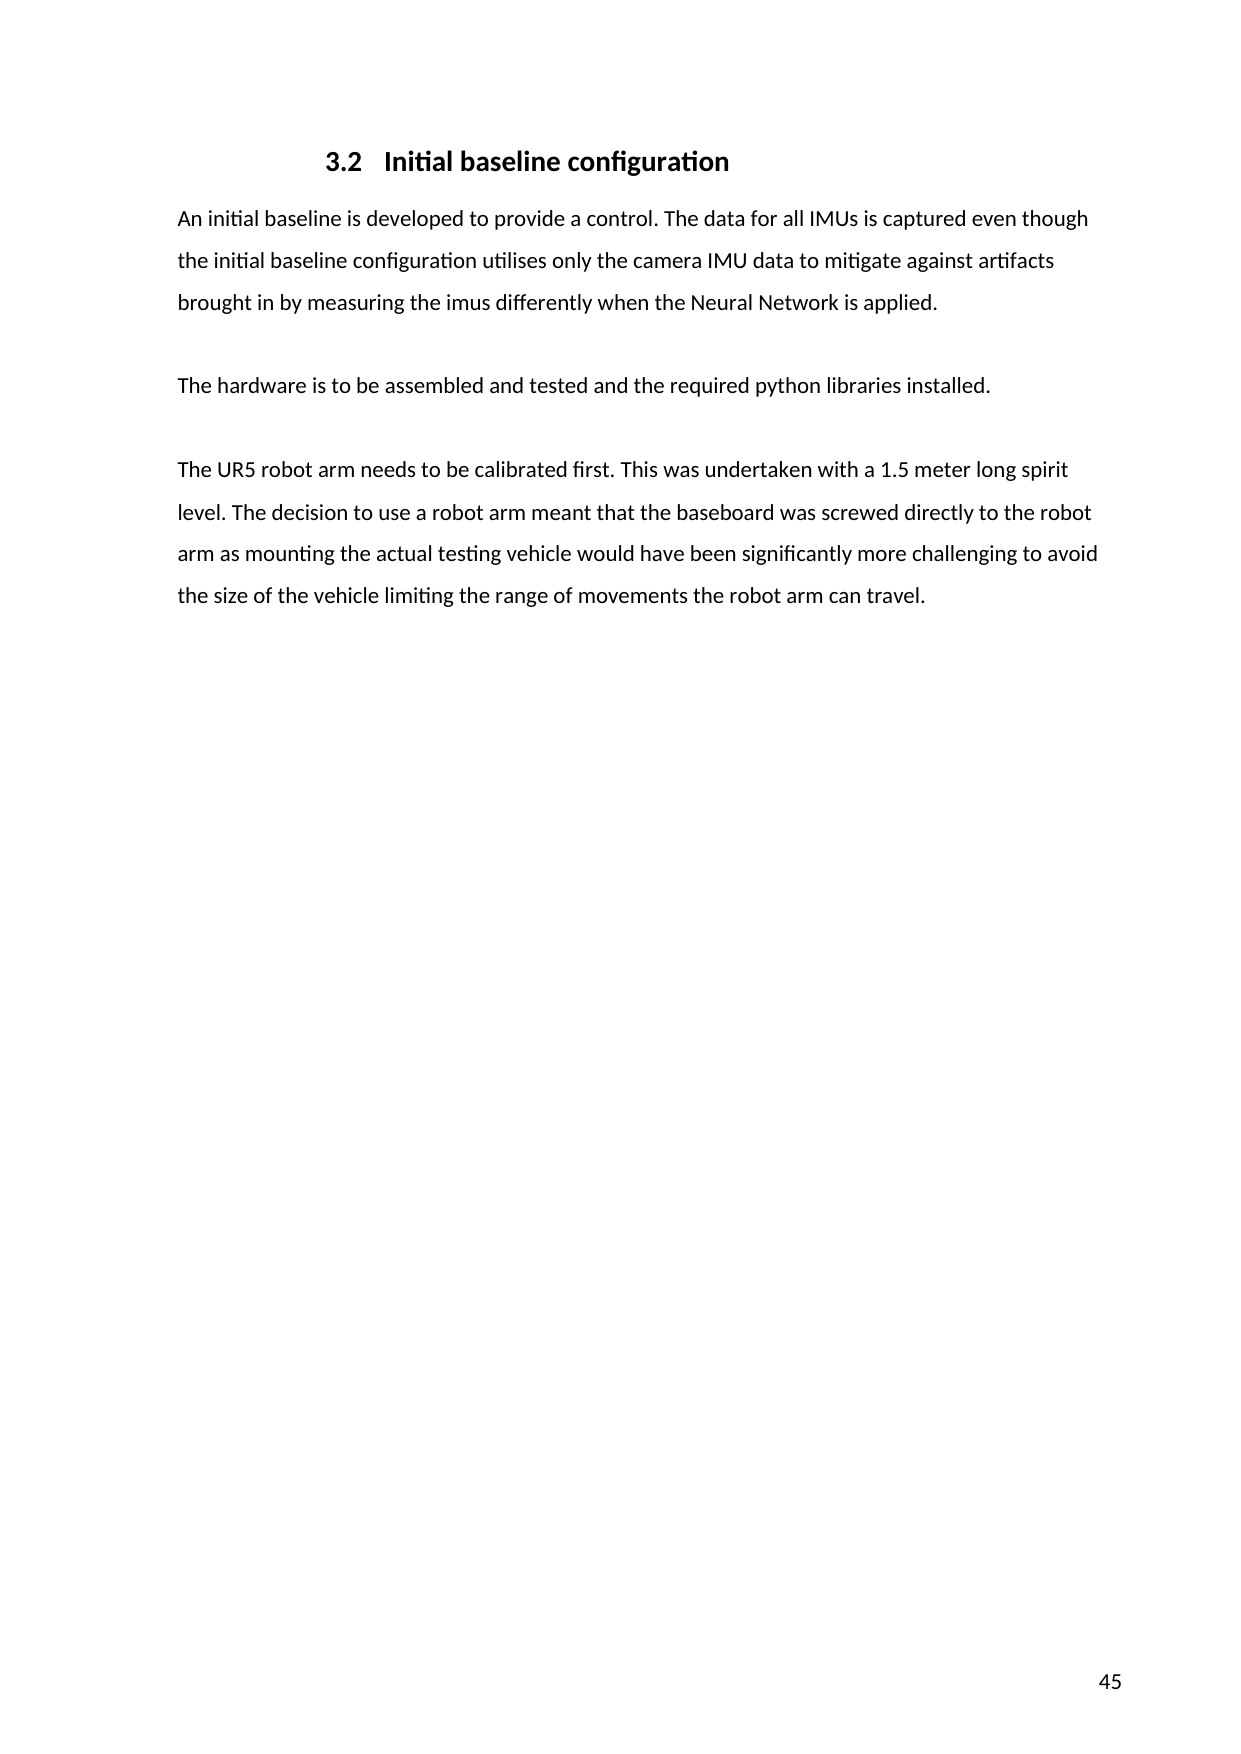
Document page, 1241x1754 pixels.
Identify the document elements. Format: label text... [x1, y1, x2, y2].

text An initial baseline is developed to provide a control. The data for all IMUs is captured even though the initial baseline configuration utilises only the camera IMU data to mitigate against artifacts brought in by measuring the imus differently when the Neural Network is applied. The hardware is to be assembled and tested and the required python libraries installed. The UR5 robot arm needs to be calibrated first. This was undertaken with a 1.5 meter long spirit level. The decision to use a robot arm meant that the baseboard was screwed directly to the robot arm as mounting the actual testing vehicle would have been significantly more challenging to avoid the size of the vehicle limiting the range of movements the robot arm can travel. [177, 204, 1122, 609]
subtitle Initial baseline configuration [325, 143, 1122, 179]
